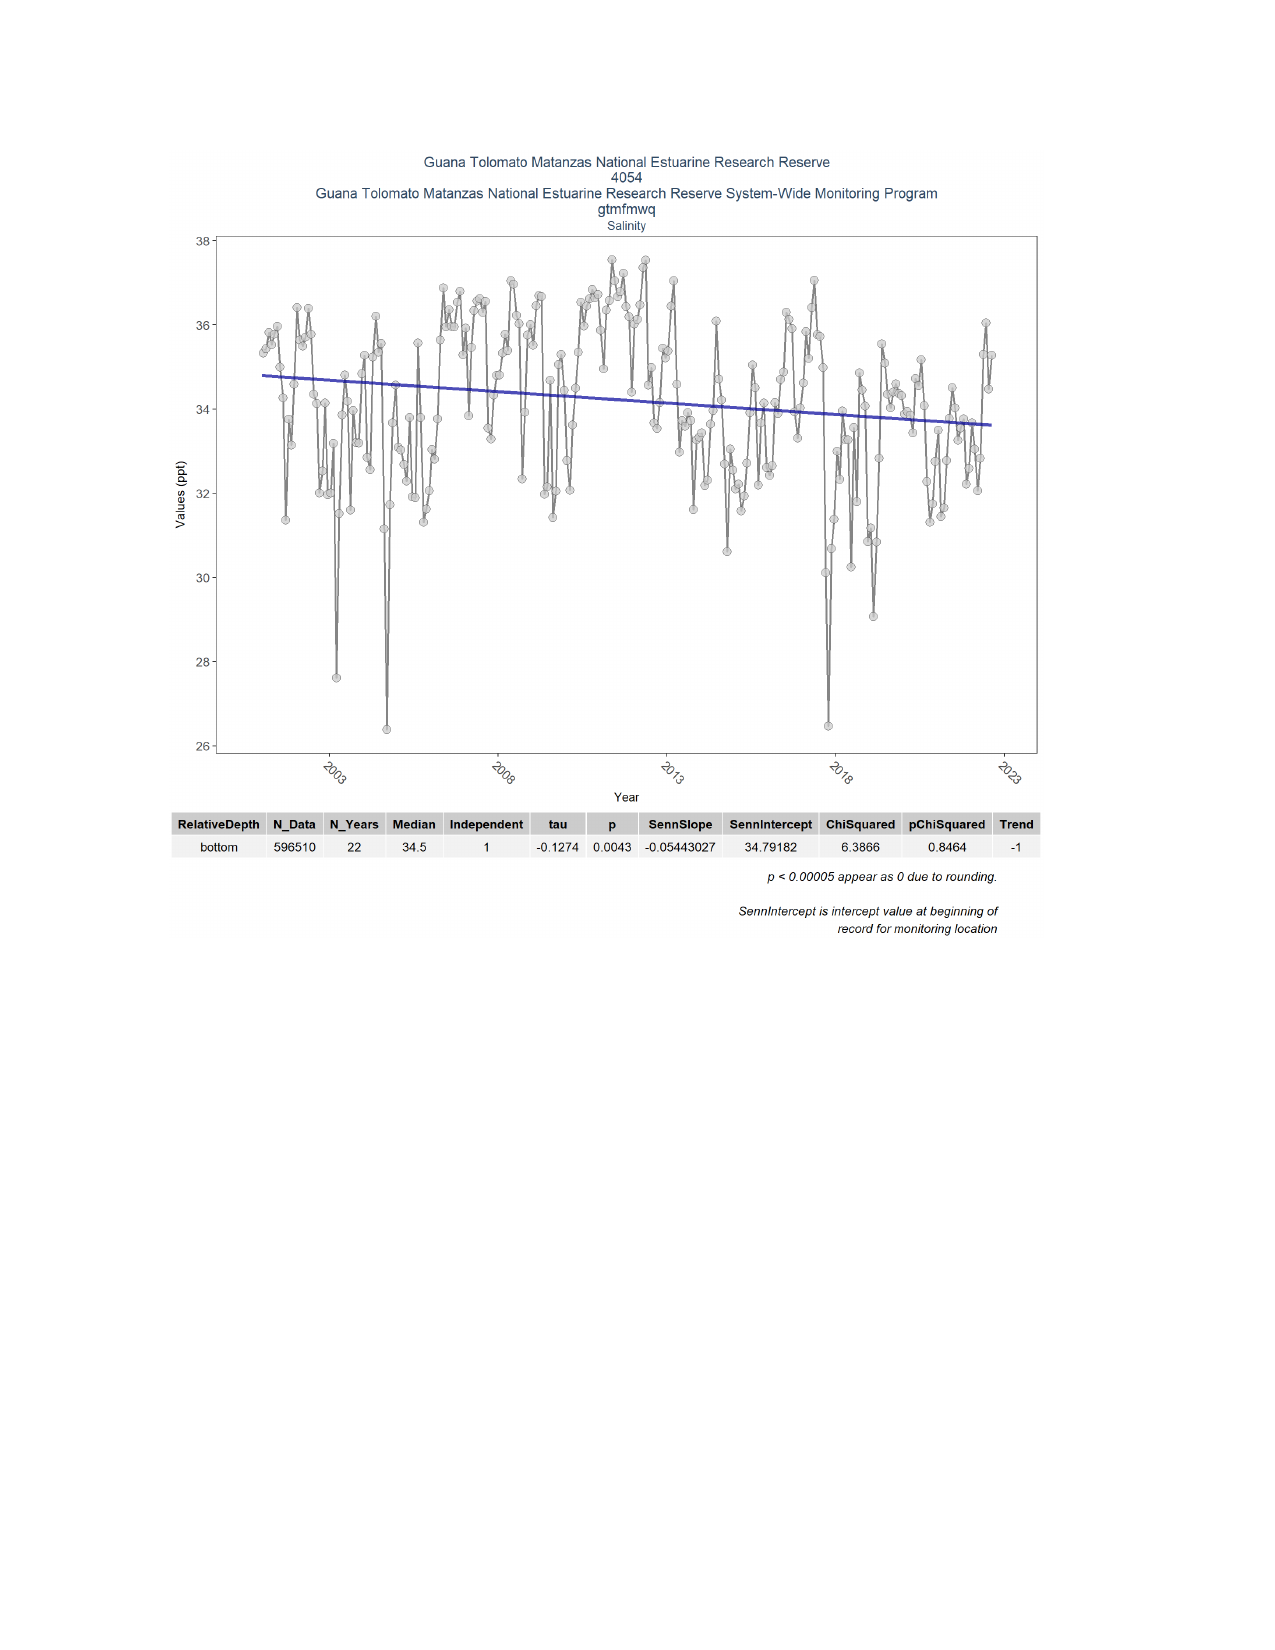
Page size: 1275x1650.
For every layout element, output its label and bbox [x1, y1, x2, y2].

picture [168, 150, 1044, 938]
